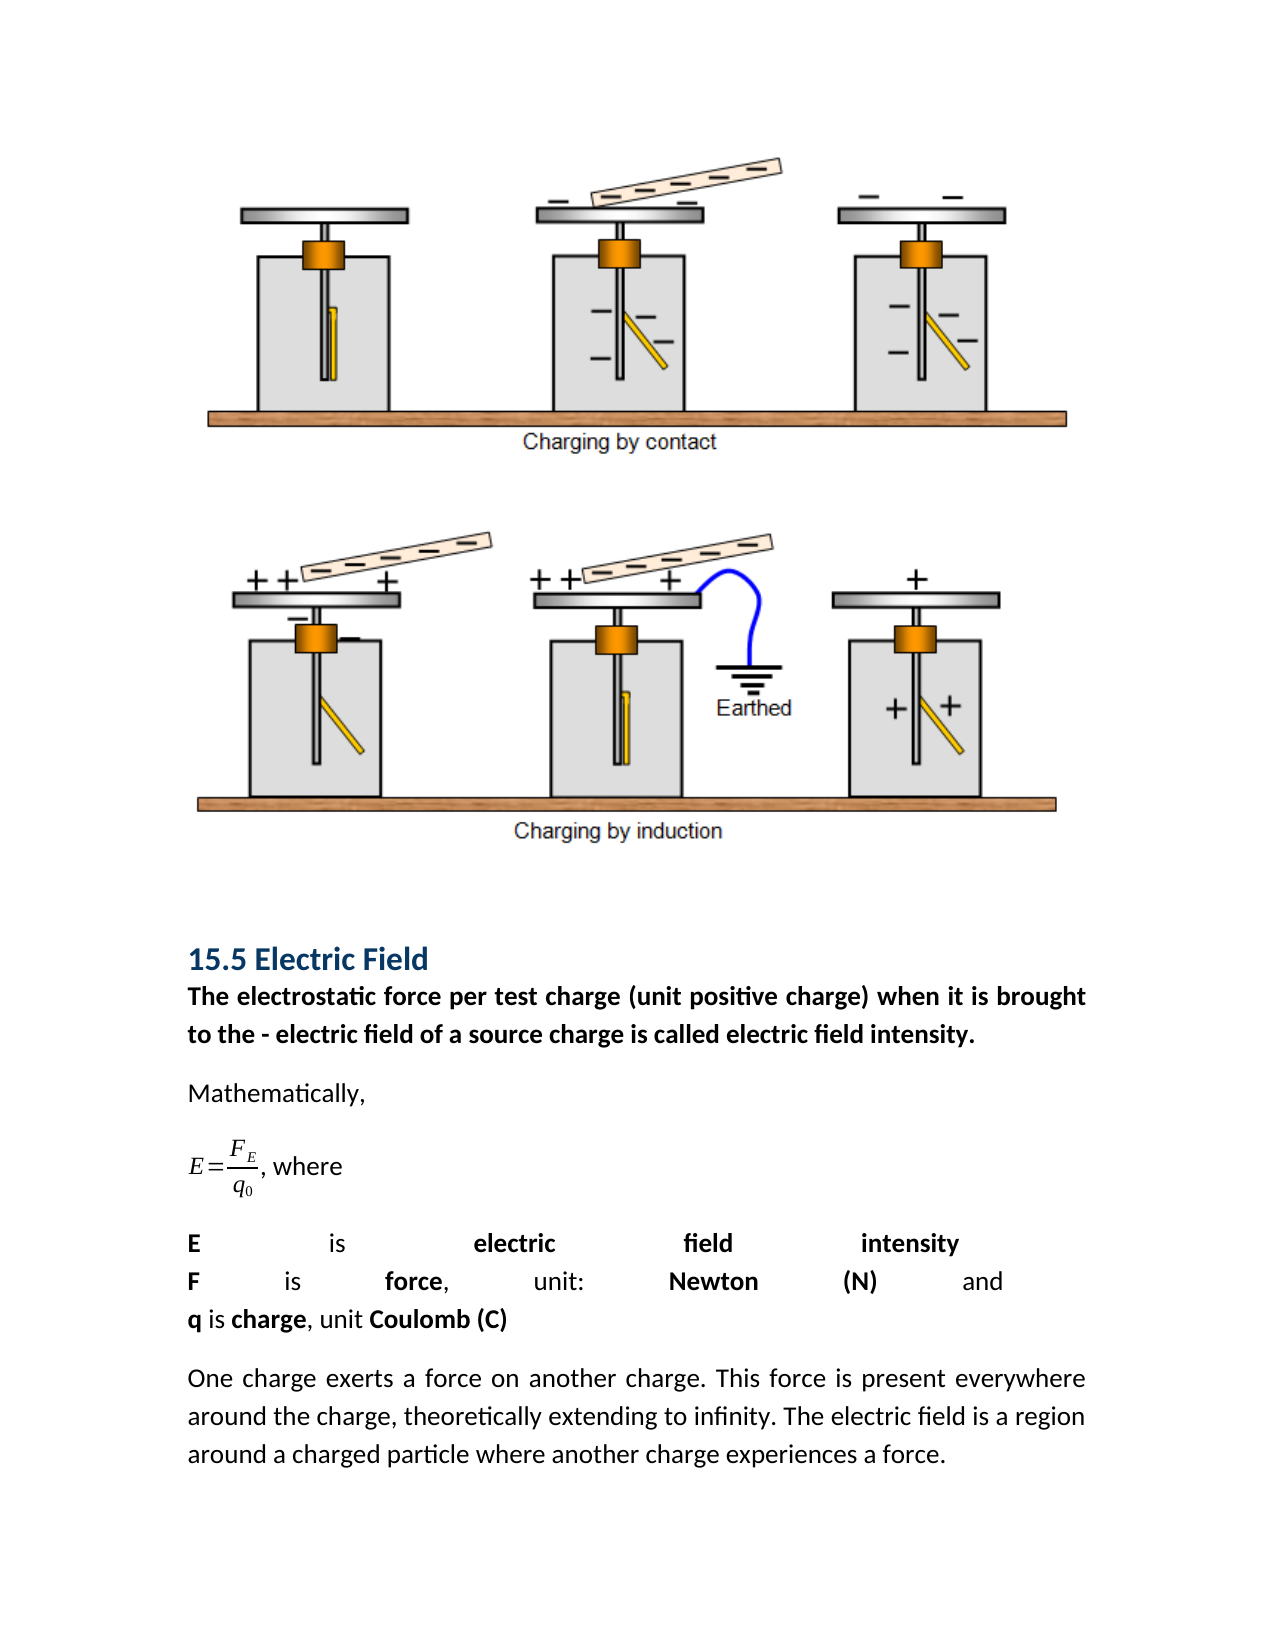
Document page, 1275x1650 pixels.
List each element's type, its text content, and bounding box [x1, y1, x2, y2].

picture [187, 150, 1088, 852]
text Mathematically, [187, 1076, 1087, 1109]
text The electrostatic force per test charge (unit positive charge) when it is brought to the - electric field of a source charge is called electric field intensity. [187, 979, 1087, 1050]
subtitle 15.5 Electric Field [187, 938, 1087, 979]
text , where [187, 1134, 1087, 1201]
text E is electric field intensity F is force, unit: Newton (N) and q is charge, unit Coulomb (C) [187, 1227, 1087, 1335]
text One charge exerts a force on another charge. This force is present everywhere around the charge, theoretically extending to infinity. The electric field is a region around a charged particle where another charge experiences a force. [187, 1361, 1087, 1470]
